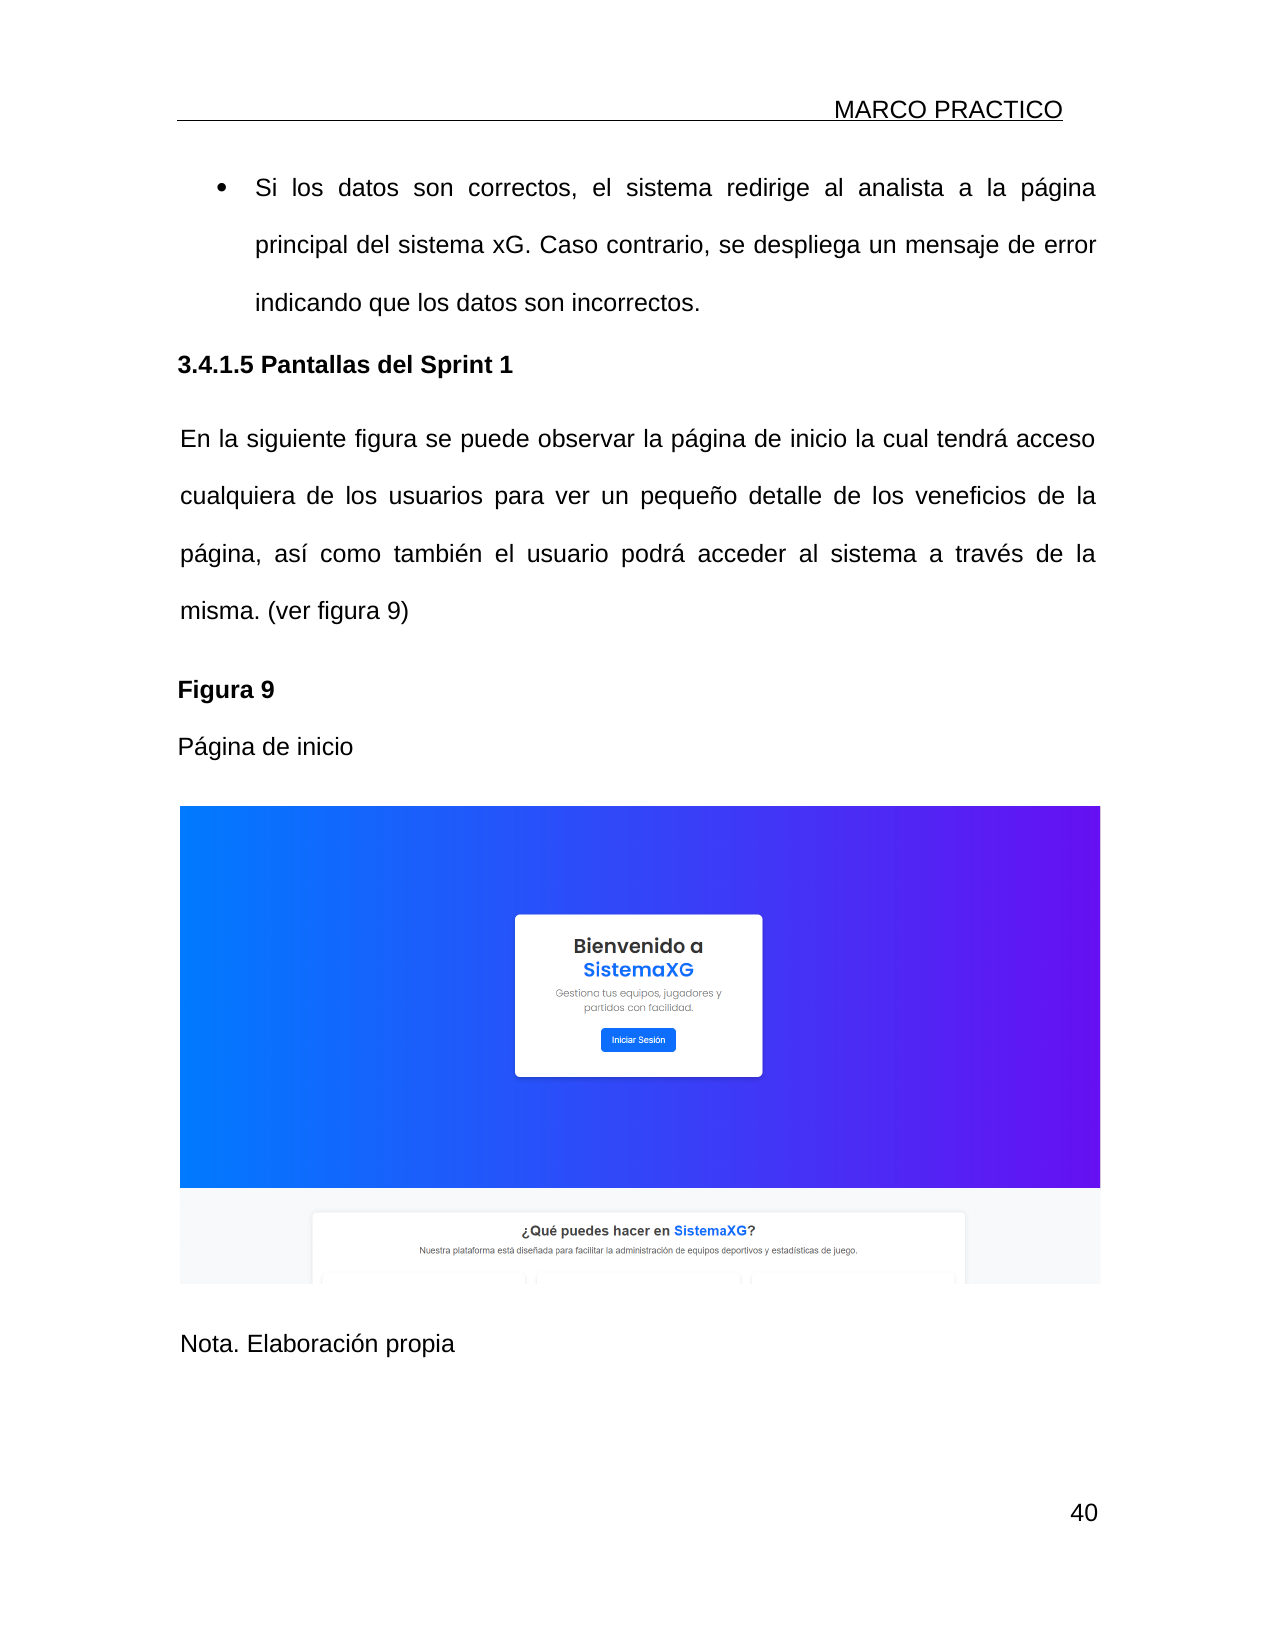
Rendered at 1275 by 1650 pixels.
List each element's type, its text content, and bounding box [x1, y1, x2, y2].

text En la siguiente figura se puede observar la página de inicio la cual tendrá acceso cualquiera de los usuarios para ver un pequeño detalle de los veneficios de la página, así como también el usuario podrá acceder al sistema a través de la misma. (ver figura 9) [180, 424, 1098, 625]
picture [180, 806, 1101, 1284]
text Figura 9 Página de inicio [177, 675, 1098, 761]
text Nota. Elaboración propia [180, 1329, 1098, 1358]
list Si los datos son correctos, el sistema redirige al analista a la página principal del sistema xG. Caso contrario, se despliega un mensaje de error indicando que los datos son incorrectos. [217, 173, 1098, 317]
subtitle Pantallas del Sprint 1 [177, 350, 1098, 378]
